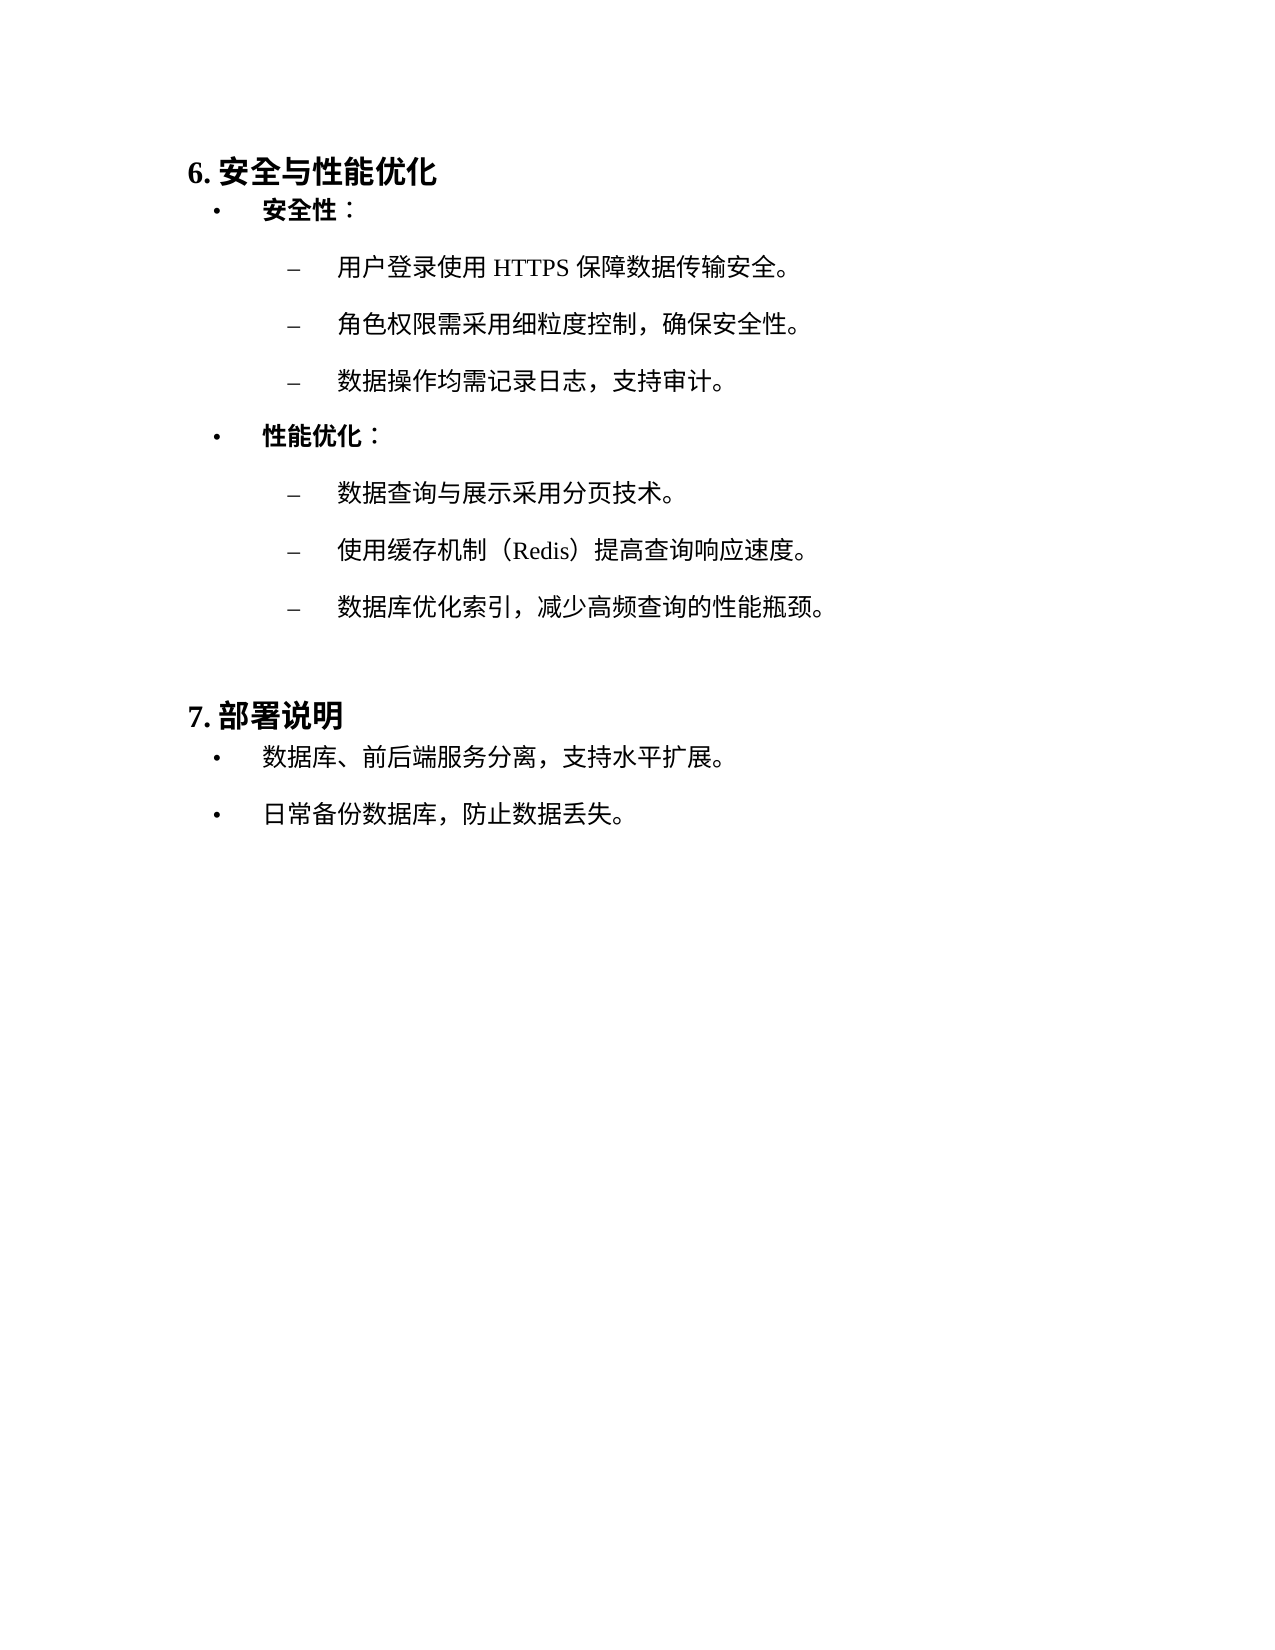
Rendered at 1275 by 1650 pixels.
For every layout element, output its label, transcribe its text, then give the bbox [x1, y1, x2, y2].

list 使用缓存机制（Redis）提高查询响应速度。 [287, 531, 1087, 567]
list 性能优化： [212, 419, 1087, 453]
list 数据库优化索引，减少高频查询的性能瓶颈。 [287, 588, 1087, 624]
list 安全性： [212, 193, 1087, 227]
list 用户登录使用 HTTPS 保障数据传输安全。 [287, 247, 1087, 284]
list 数据库、前后端服务分离，支持水平扩展。 [212, 737, 1087, 773]
subtitle 6. 安全与性能优化 [187, 150, 1087, 193]
subtitle 7. 部署说明 [187, 694, 1087, 737]
list 角色权限需采用细粒度控制，确保安全性。 [287, 304, 1087, 341]
list 数据查询与展示采用分页技术。 [287, 474, 1087, 510]
list 数据操作均需记录日志，支持审计。 [287, 362, 1087, 398]
list 日常备份数据库，防止数据丢失。 [212, 794, 1087, 830]
